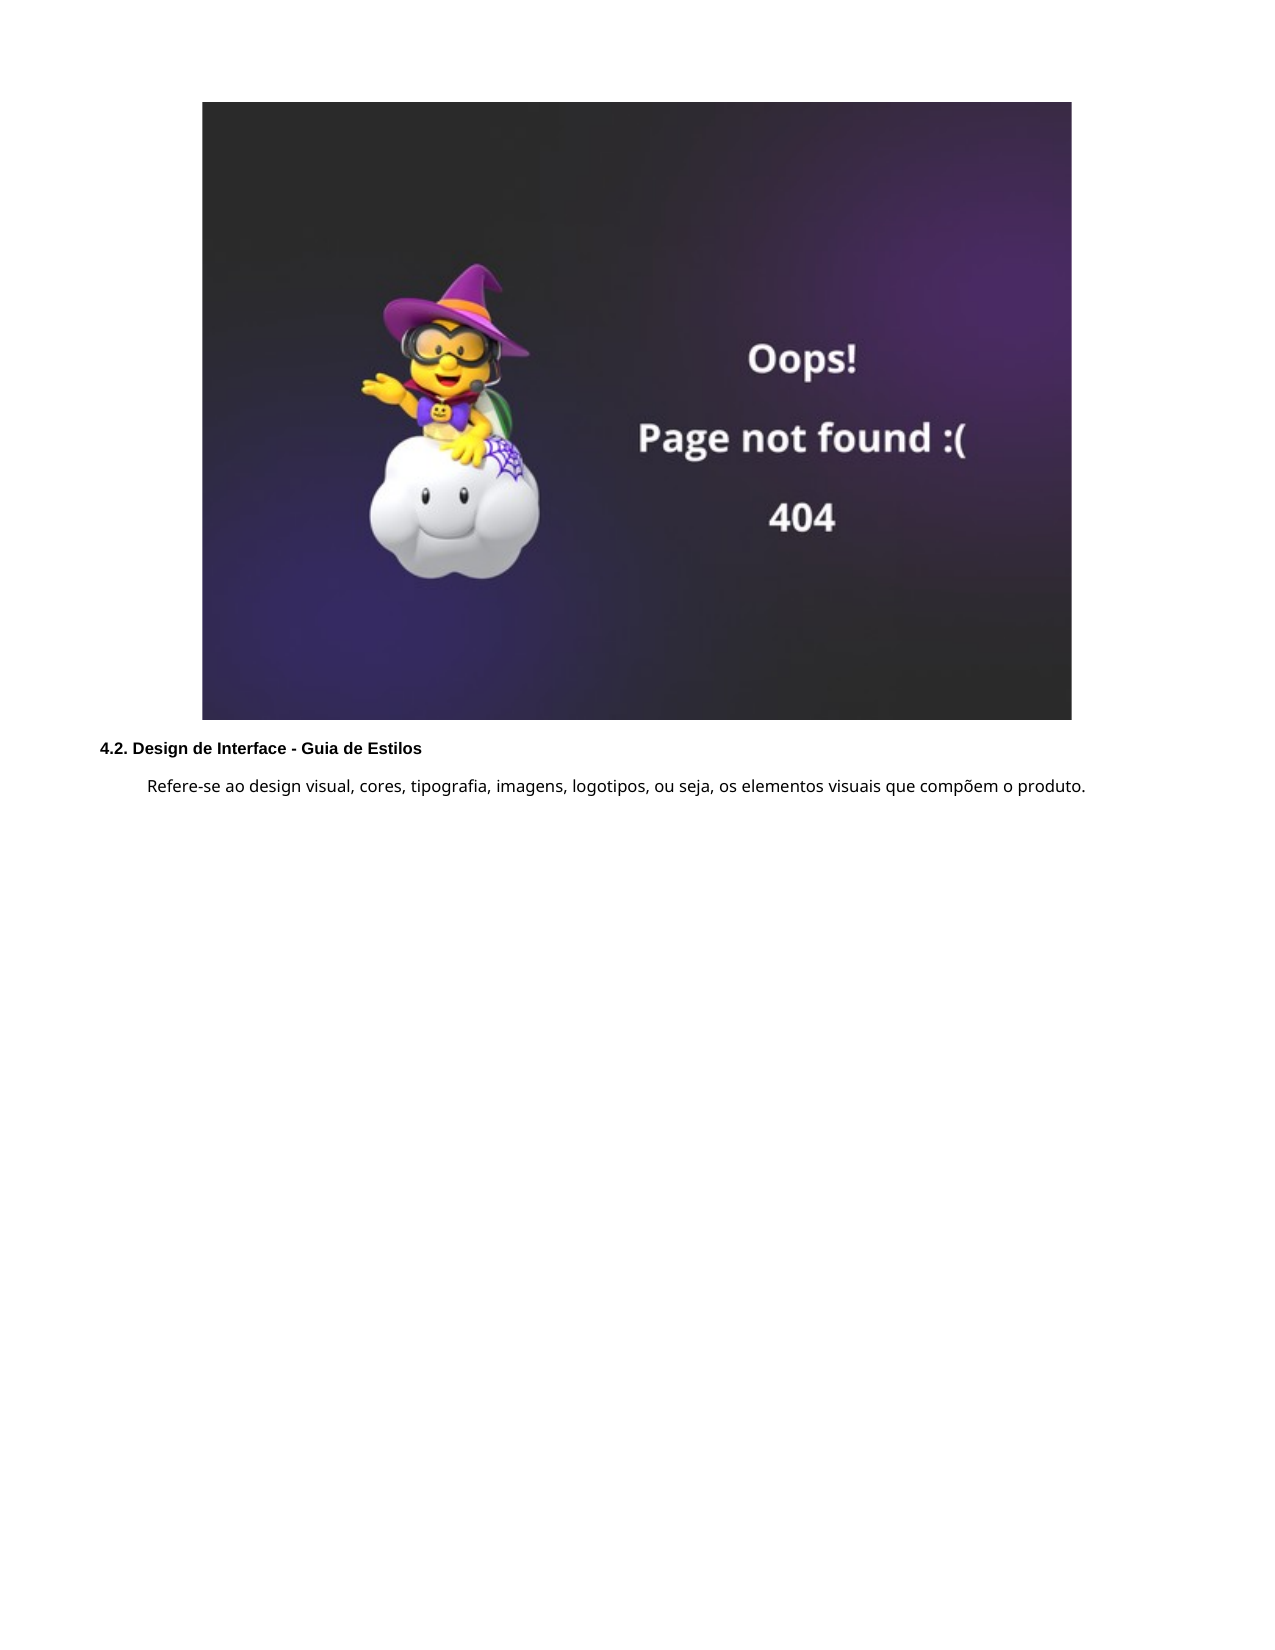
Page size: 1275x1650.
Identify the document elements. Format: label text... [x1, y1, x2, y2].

picture [202, 102, 1072, 720]
subtitle 4.2. Design de Interface - Guia de Estilos [100, 739, 1187, 758]
text Refere-se ao design visual, cores, tipografia, imagens, logotipos, ou seja, os elementos visuais que compõem o produto. [147, 774, 1187, 797]
